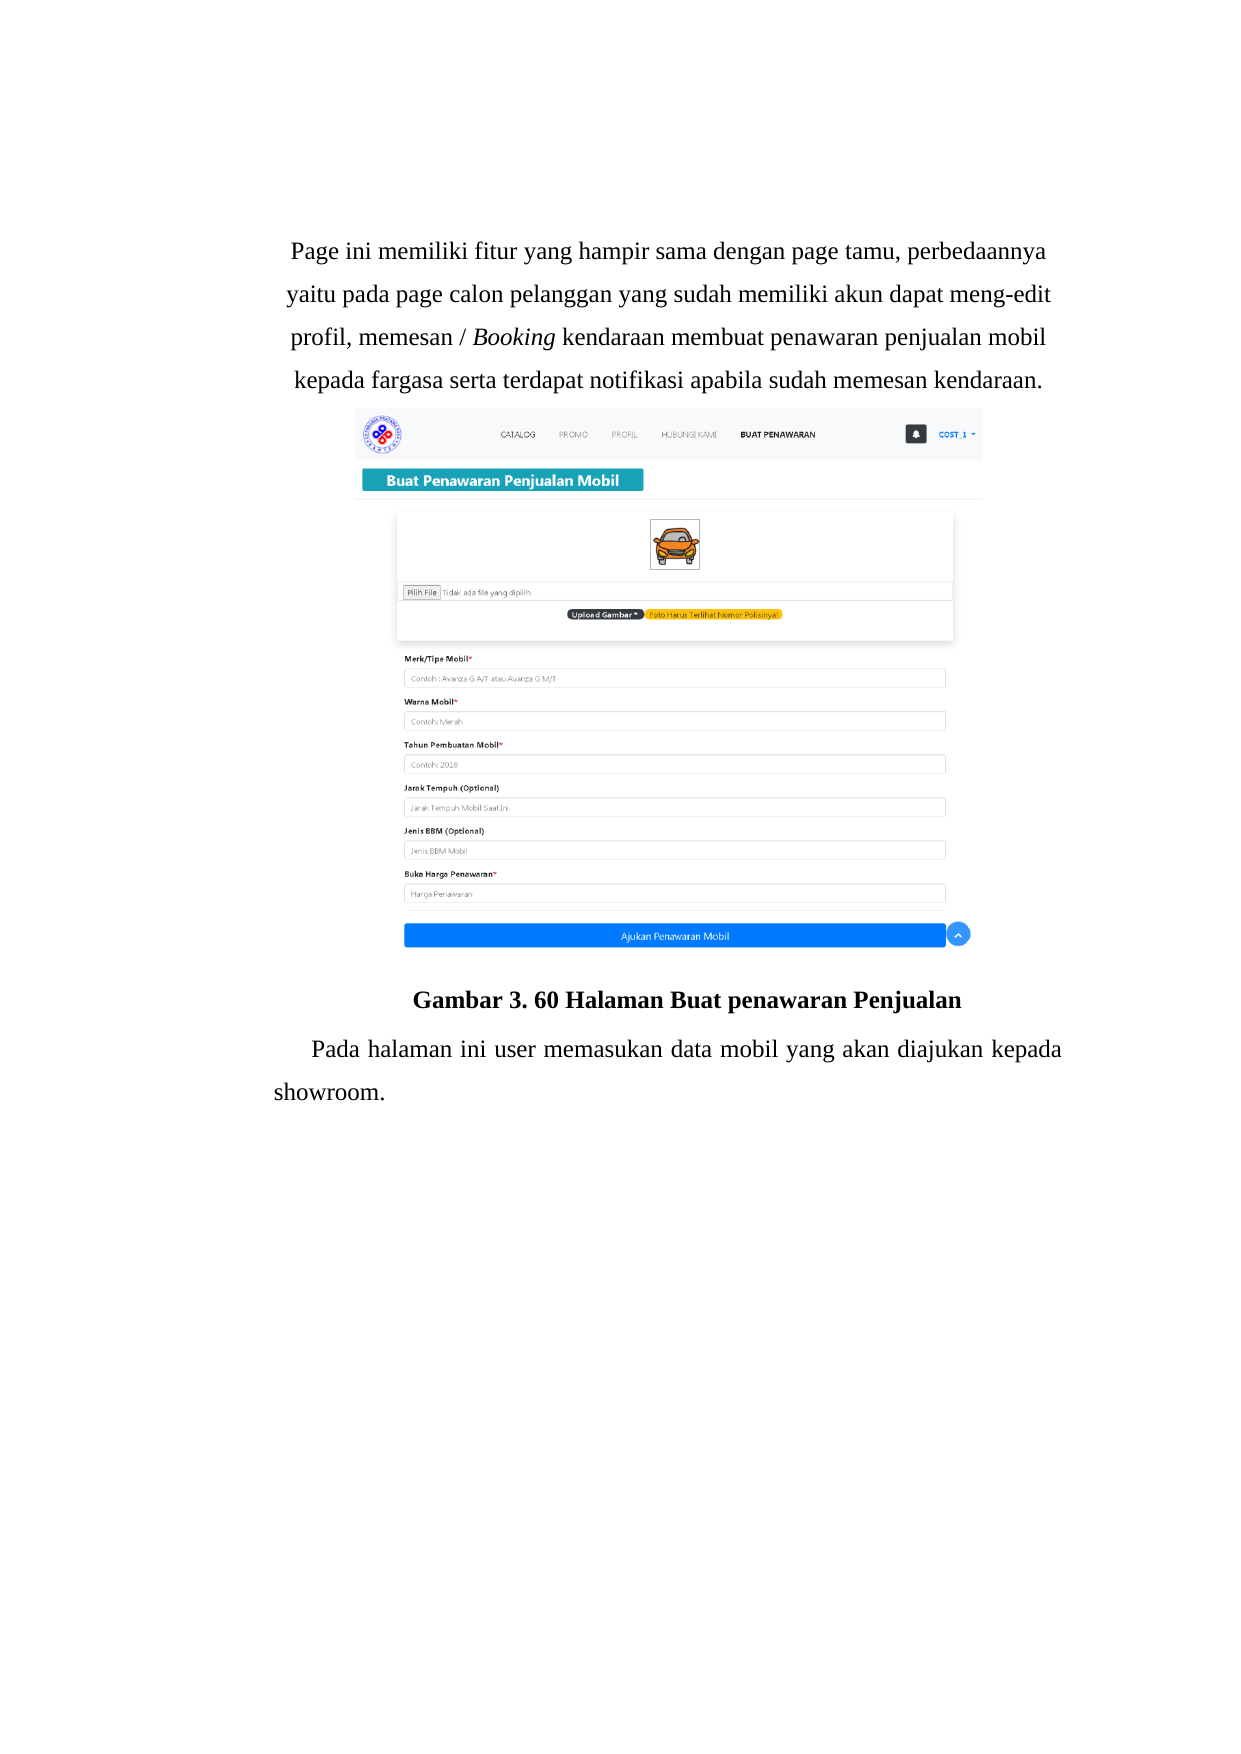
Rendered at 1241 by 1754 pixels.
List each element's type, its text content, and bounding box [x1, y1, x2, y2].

text Pada halaman ini user memasukan data mobil yang akan diajukan kepada showroom. [274, 1034, 1063, 1106]
text Gambar 3. 60 Halaman Buat penawaran Penjualan [311, 985, 1063, 1013]
picture [354, 408, 983, 971]
